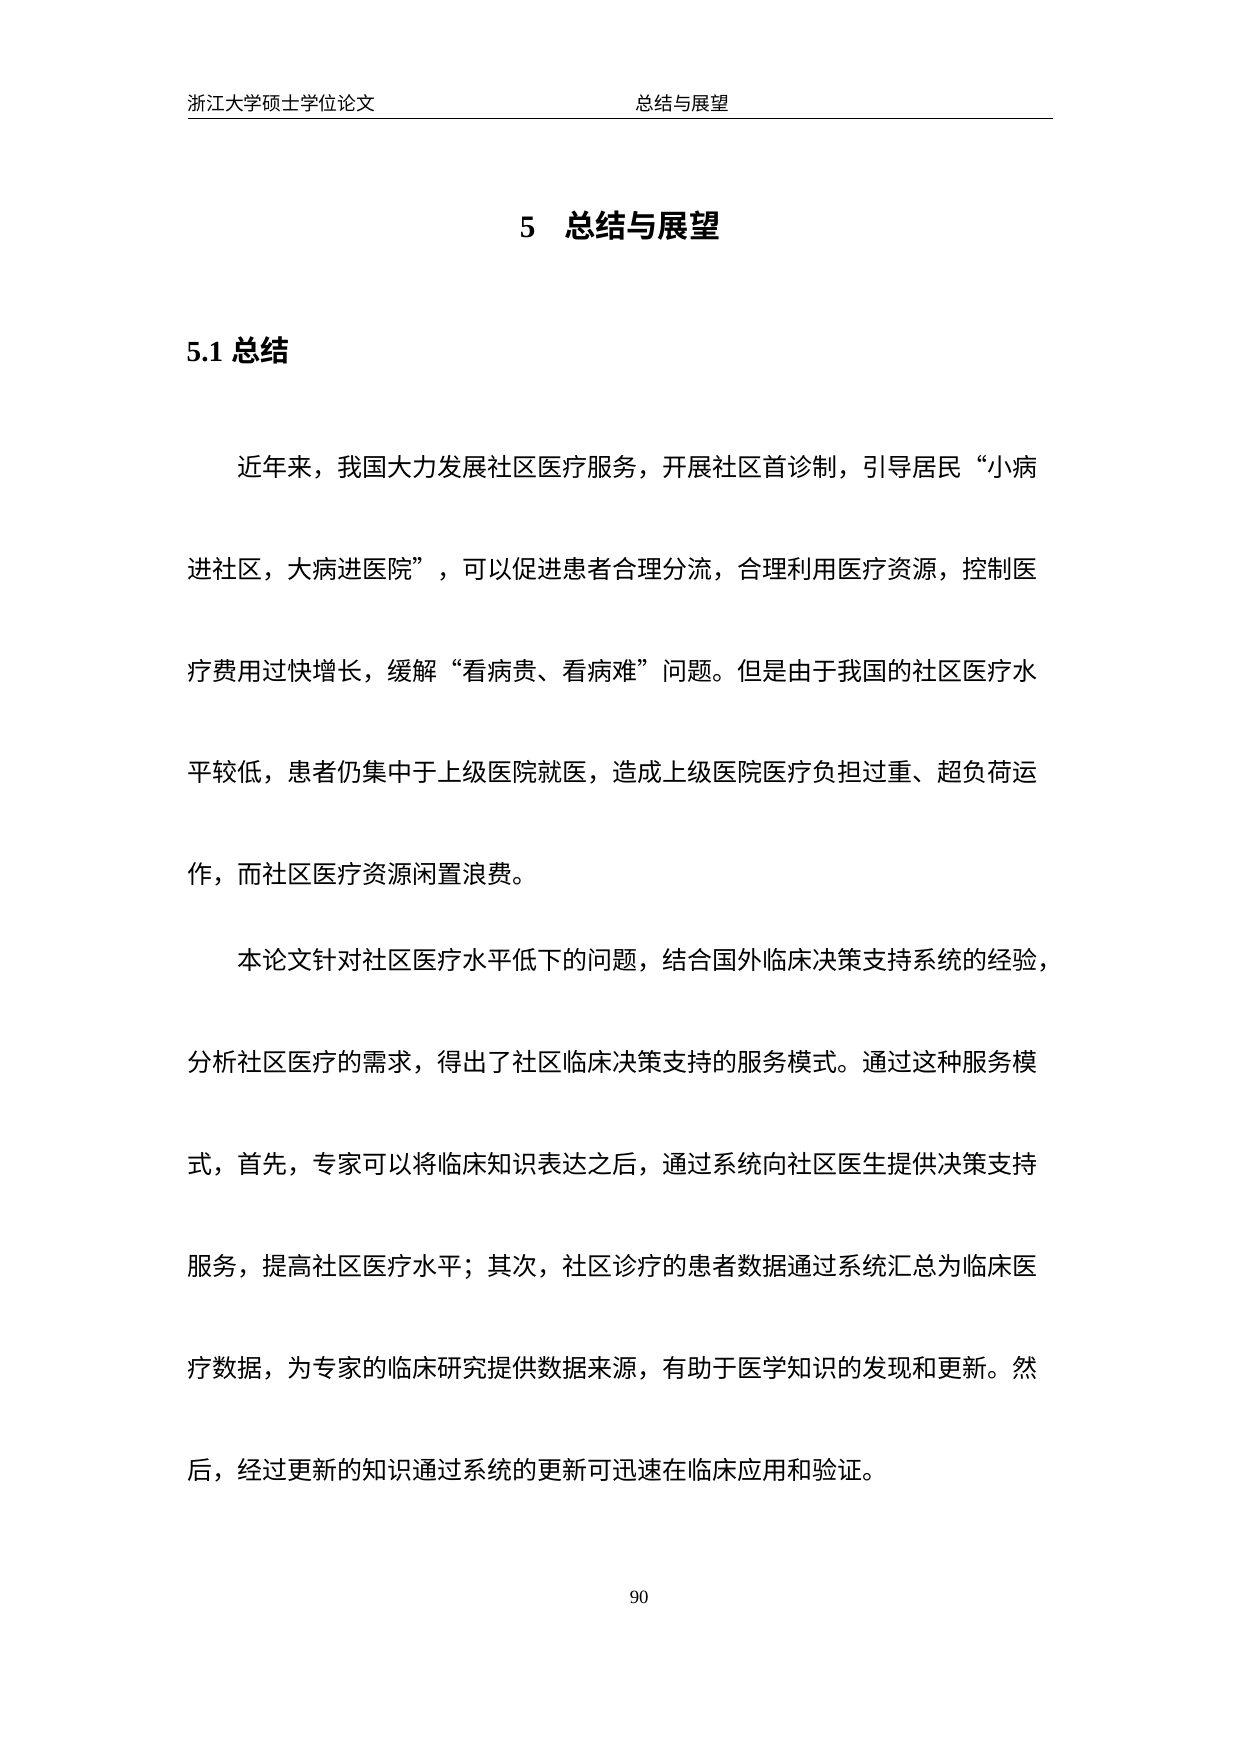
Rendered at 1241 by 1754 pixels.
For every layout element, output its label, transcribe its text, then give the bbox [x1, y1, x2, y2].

subtitle 总结与展望 [187, 190, 1053, 258]
text 近年来，我国大力发展社区医疗服务，开展社区首诊制，引导居民“小病进社区，大病进医院”，可以促进患者合理分流，合理利用医疗资源，控制医疗费用过快增长，缓解“看病贵、看病难”问题。但是由于我国的社区医疗水平较低，患者仍集中于上级医院就医，造成上级医院医疗负担过重、超负荷运作，而社区医疗资源闲置浪费。 [187, 431, 1053, 907]
text 本论文针对社区医疗水平低下的问题，结合国外临床决策支持系统的经验，分析社区医疗的需求，得出了社区临床决策支持的服务模式。通过这种服务模式，首先，专家可以将临床知识表达之后，通过系统向社区医生提供决策支持服务，提高社区医疗水平；其次，社区诊疗的患者数据通过系统汇总为临床医疗数据，为专家的临床研究提供数据来源，有助于医学知识的发现和更新。然后，经过更新的知识通过系统的更新可迅速在临床应用和验证。 [187, 925, 1053, 1502]
subtitle 总结 [186, 315, 1053, 383]
